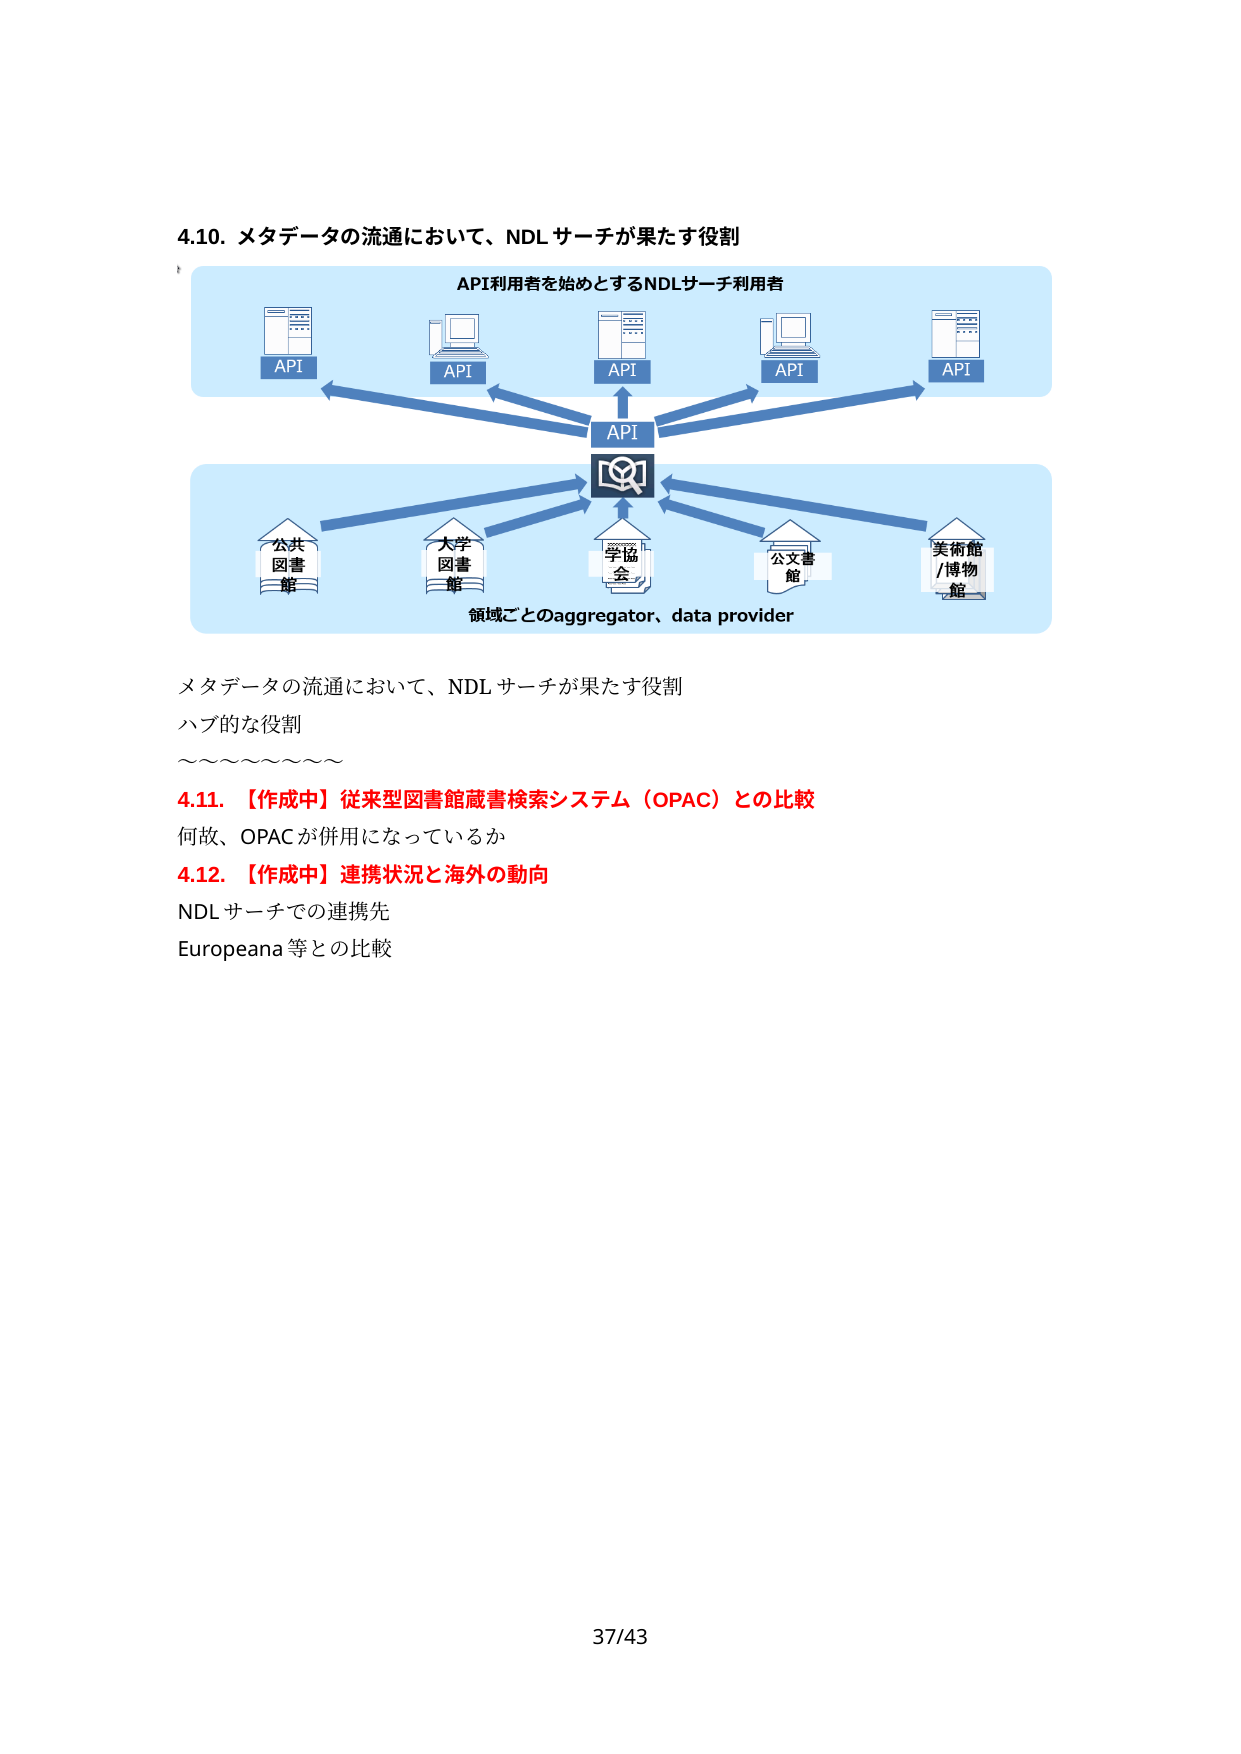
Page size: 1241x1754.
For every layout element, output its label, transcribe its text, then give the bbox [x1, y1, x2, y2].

picture [177, 254, 1063, 645]
text ～～～～～～～～ [177, 742, 1063, 779]
text 何故、OPACが併用になっているか [177, 817, 1063, 854]
text Europeana等との比較 [177, 929, 1063, 967]
text ハブ的な役割 [177, 704, 1063, 742]
subtitle 【作成中】連携状況と海外の動向 [177, 854, 1063, 892]
text NDLサーチでの連携先 [177, 892, 1063, 929]
subtitle メタデータの流通において、NDLサーチが果たす役割 [177, 217, 1063, 254]
text メタデータの流通において、NDLサーチが果たす役割 [177, 667, 1063, 704]
subtitle 【作成中】従来型図書館蔵書検索システム（OPAC）との比較 [177, 779, 1063, 817]
